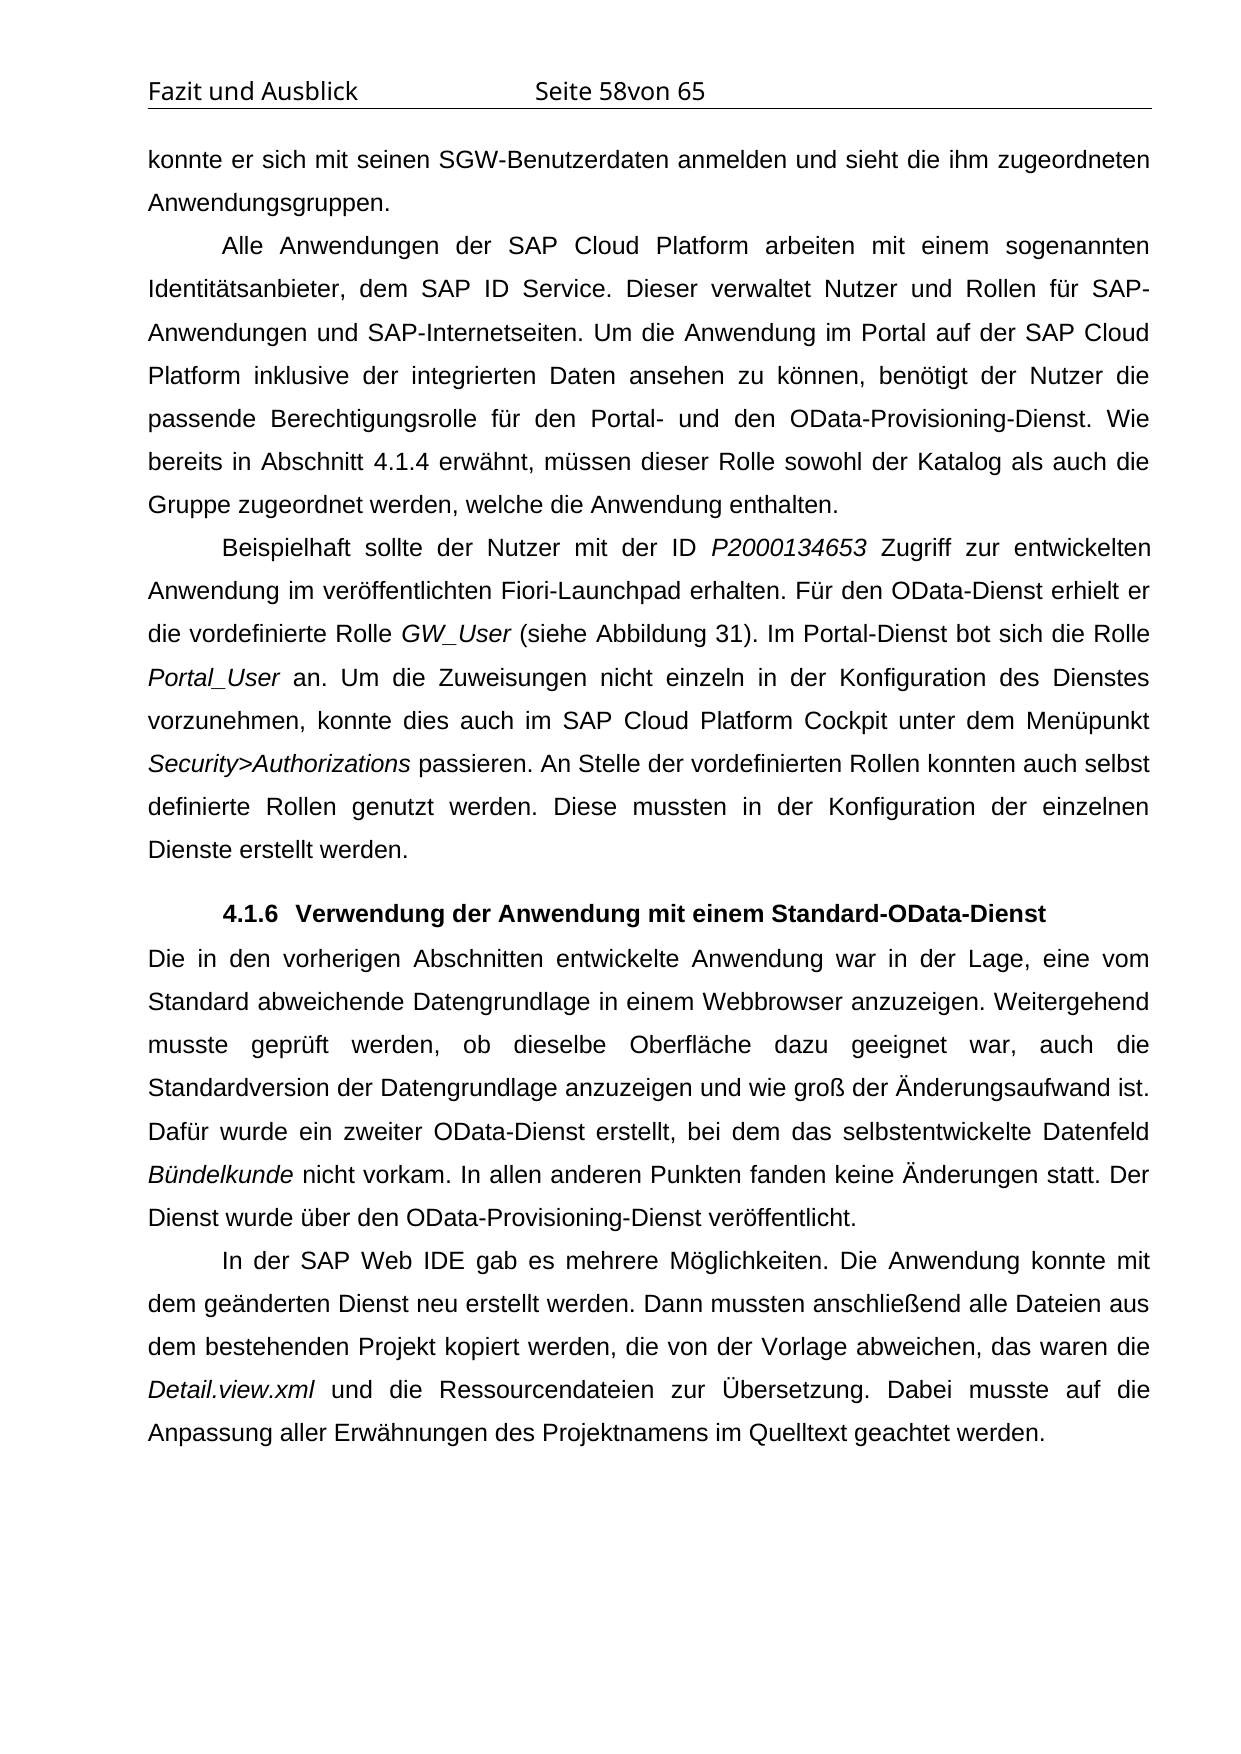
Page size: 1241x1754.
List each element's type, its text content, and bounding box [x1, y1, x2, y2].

text In der SAP Web IDE gab es mehrere Möglichkeiten. Die Anwendung konnte mit dem geänderten Dienst neu erstellt werden. Dann mussten anschließend alle Dateien aus dem bestehenden Projekt kopiert werden, die von der Vorlage abweichen, das waren die Detail.view.xml und die Ressourcendateien zur Übersetzung. Dabei musste auf die Anpassung aller Erwähnungen des Projektnamens im Quelltext geachtet werden. [148, 1246, 1152, 1447]
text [148, 145, 1152, 217]
text Die in den vorherigen Abschnitten entwickelte Anwendung war in der Lage, eine vom Standard abweichende Datengrundlage in einem Webbrowser anzuzeigen. Weitergehend musste geprüft werden, ob dieselbe Oberfläche dazu geeignet war, auch die Standardversion der Datengrundlage anzuzeigen und wie groß der Änderungsaufwand ist. Dafür wurde ein zweiter OData-Dienst erstellt, bei dem das selbstentwickelte Datenfeld Bündelkunde nicht vorkam. In allen anderen Punkten fanden keine Änderungen statt. Der Dienst wurde über den OData-Provisioning-Dienst veröffentlicht. [148, 944, 1152, 1231]
text Beispielhaft sollte der Nutzer mit der ID P2000134653 Zugriff zur entwickelten Anwendung im veröffentlichten Fiori-Launchpad erhalten. Für den OData-Dienst erhielt er die vordefinierte Rolle GW_User (siehe Abbildung 31). Im Portal-Dienst bot sich die Rolle Portal_User an. Um die Zuweisungen nicht einzeln in der Konfiguration des Dienstes vorzunehmen, konnte dies auch im SAP Cloud Platform Cockpit unter dem Menüpunkt Security>Authorizations passieren. An Stelle der vordefinierten Rollen konnten auch selbst definierte Rollen genutzt werden. Diese mussten in der Konfiguration der einzelnen Dienste erstellt werden. [148, 533, 1152, 864]
text Alle Anwendungen der SAP Cloud Platform arbeiten mit einem sogenannten Identitätsanbieter, dem SAP ID Service. Dieser verwaltet Nutzer und Rollen für SAP-Anwendungen und SAP-Internetseiten. Um die Anwendung im Portal auf der SAP Cloud Platform inklusive der integrierten Daten ansehen zu können, benötigt der Nutzer die passende Berechtigungsrolle für den Portal- und den OData-Provisioning-Dienst. Wie bereits in Abschnitt 4.1.4 erwähnt, müssen dieser Rolle sowohl der Katalog als auch die Gruppe zugeordnet werden, welche die Anwendung enthalten. [148, 231, 1152, 519]
subtitle Verwendung der Anwendung mit einem Standard-OData-Dienst [223, 899, 1152, 928]
